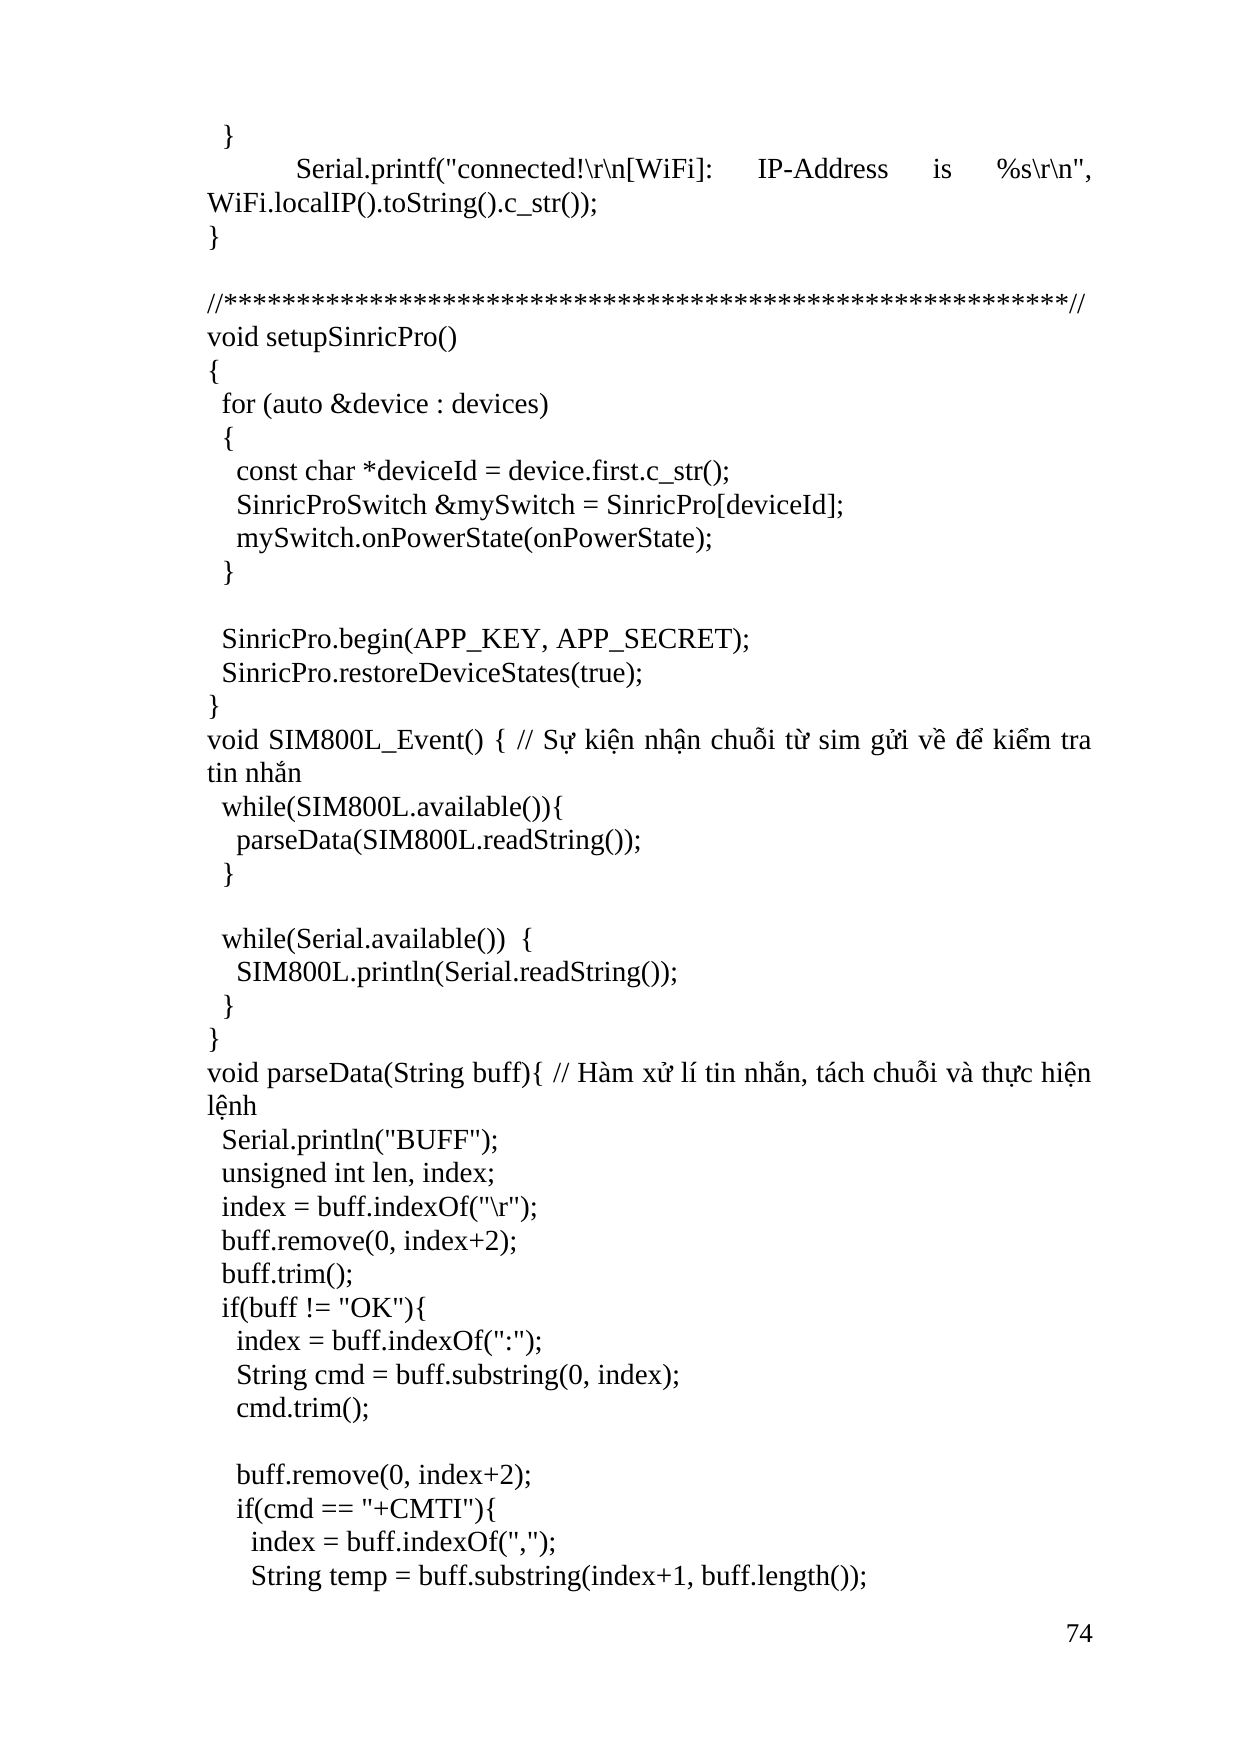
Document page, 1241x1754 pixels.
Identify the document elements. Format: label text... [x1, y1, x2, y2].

text Serial.println("BUFF"); [207, 1122, 1092, 1156]
text index = buff.indexOf(","); [207, 1524, 1092, 1558]
text index = buff.indexOf("\r"); [207, 1189, 1092, 1223]
text while(SIM800L.available()){ [207, 789, 1092, 822]
text if(cmd == "+CMTI"){ [207, 1491, 1092, 1524]
text void SIM800L_Event() { // Sự kiện nhận chuỗi từ sim gửi về để kiểm tra tin nhắn [207, 722, 1092, 789]
text while(Serial.available()) { [207, 921, 1092, 954]
text SinricPro.restoreDeviceStates(true); [207, 655, 1092, 688]
text unsigned int len, index; [207, 1156, 1092, 1189]
text void parseData(String buff){ // Hàm xử lí tin nhắn, tách chuỗi và thực hiện lệnh [207, 1055, 1092, 1122]
text } [207, 1021, 1092, 1055]
text buff.trim(); [207, 1256, 1092, 1290]
text const char *deviceId = device.first.c_str(); [207, 453, 1092, 487]
text } [207, 219, 1092, 252]
text } [207, 856, 1092, 889]
text buff.remove(0, index+2); [207, 1223, 1092, 1256]
text SinricPro.begin(APP_KEY, APP_SECRET); [207, 621, 1092, 655]
text { [207, 353, 1092, 386]
text if(buff != "OK"){ [207, 1290, 1092, 1323]
text SIM800L.println(Serial.readString()); [207, 954, 1092, 988]
text } [207, 118, 1092, 152]
text cmd.trim(); [207, 1390, 1092, 1424]
text String temp = buff.substring(index+1, buff.length()); [207, 1558, 1092, 1592]
text String cmd = buff.substring(0, index); [207, 1357, 1092, 1390]
text Serial.printf("connected!\r\n[WiFi]: IP-Address is %s\r\n", WiFi.localIP().toString().c_str()); [207, 152, 1092, 219]
text mySwitch.onPowerState(onPowerState); [207, 521, 1092, 554]
text { [207, 420, 1092, 453]
text } [207, 988, 1092, 1021]
text index = buff.indexOf(":"); [207, 1323, 1092, 1357]
text } [207, 688, 1092, 722]
text parseData(SIM800L.readString()); [207, 822, 1092, 856]
text void setupSinricPro() [207, 319, 1092, 353]
text SinricProSwitch &mySwitch = SinricPro[deviceId]; [207, 487, 1092, 521]
text buff.remove(0, index+2); [207, 1457, 1092, 1491]
text //**********************************************************// [207, 286, 1092, 319]
text } [207, 554, 1092, 588]
text for (auto &device : devices) [207, 386, 1092, 420]
